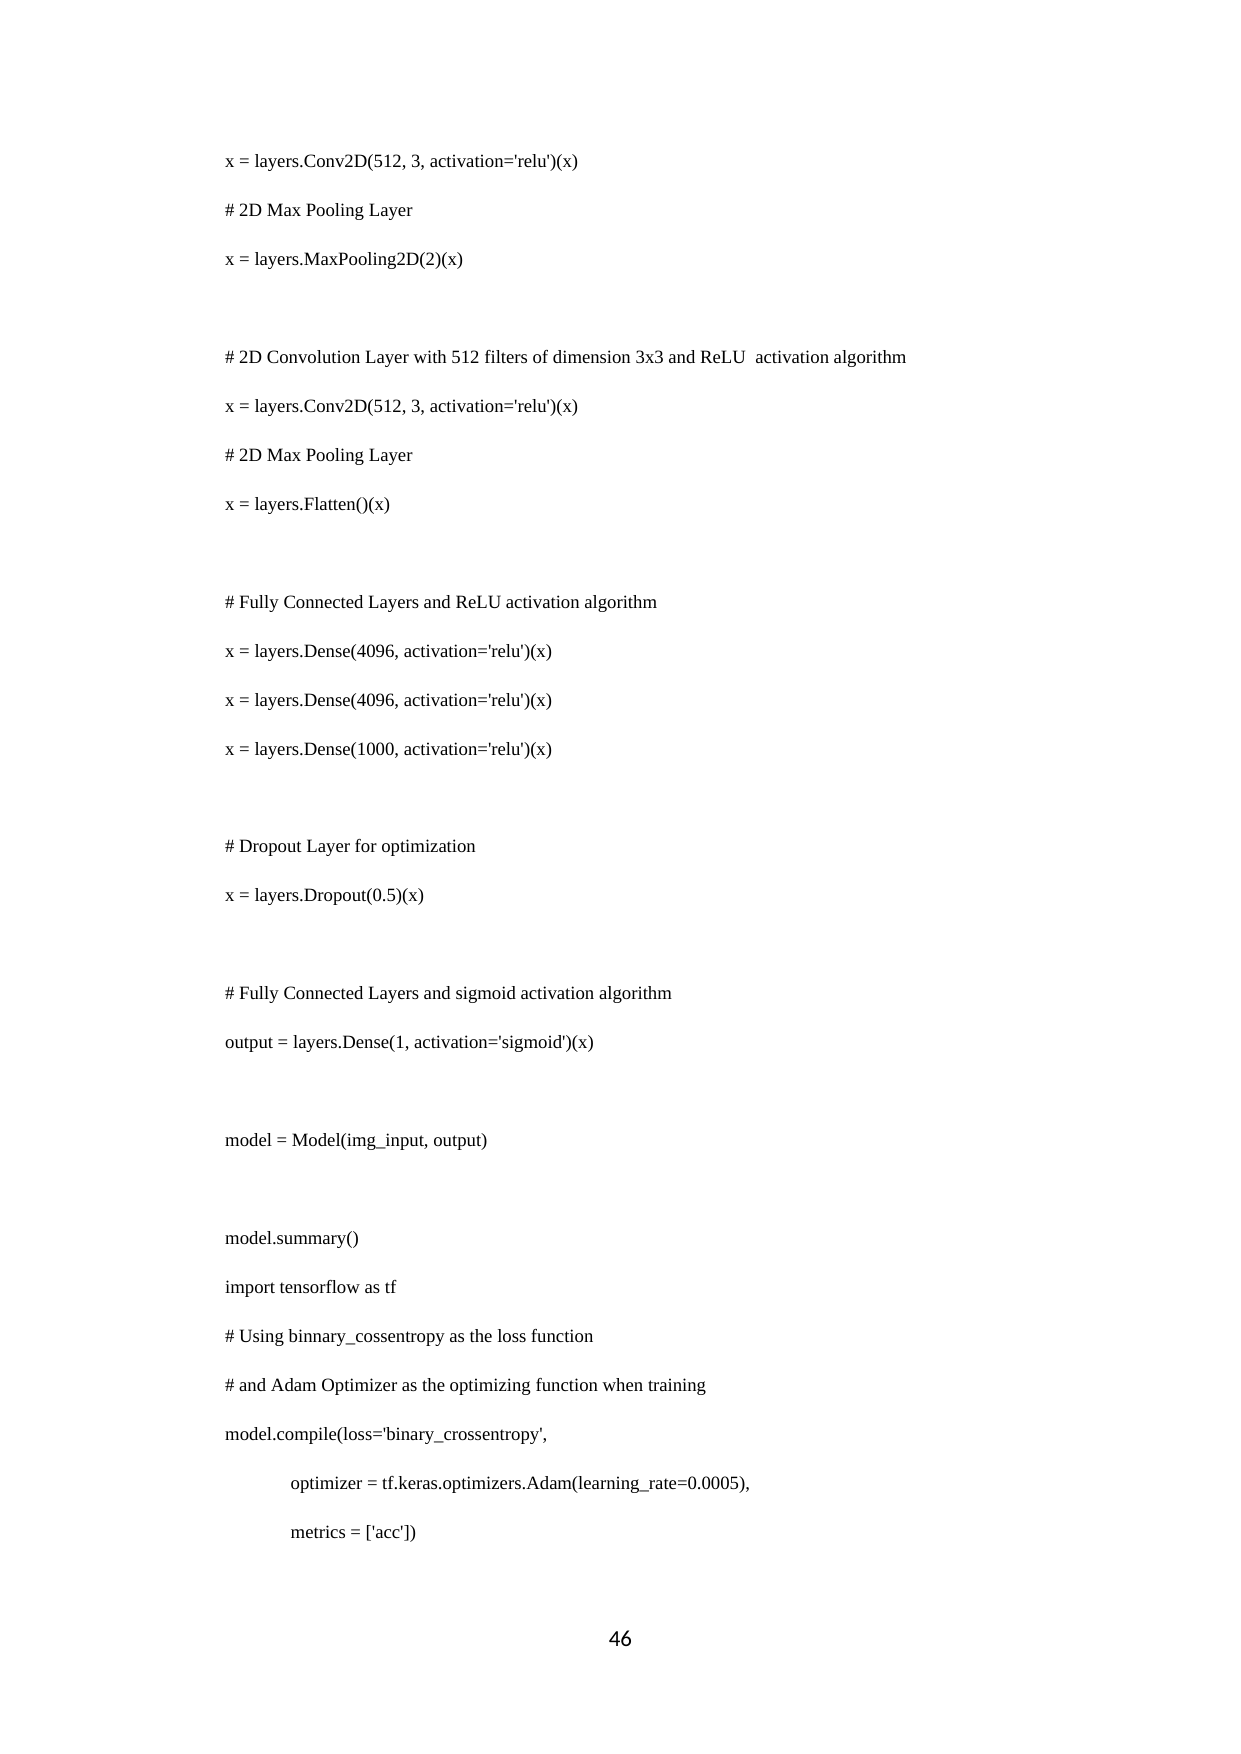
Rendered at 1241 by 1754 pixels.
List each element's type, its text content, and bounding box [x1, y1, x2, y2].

text model.summary() [150, 1227, 1090, 1249]
text # and Adam Optimizer as the optimizing function when training [150, 1374, 1090, 1396]
text # 2D Max Pooling Layer [150, 199, 1090, 221]
text x = layers.Flatten()(x) [150, 493, 1090, 514]
text x = layers.Conv2D(512, 3, activation='relu')(x) [150, 150, 1090, 172]
text x = layers.Dropout(0.5)(x) [150, 884, 1090, 906]
text # Dropout Layer for optimization [150, 835, 1090, 857]
text x = layers.Dense(1000, activation='relu')(x) [150, 737, 1090, 759]
text # Fully Connected Layers and ReLU activation algorithm [150, 591, 1090, 612]
text # Using binnary_cossentropy as the loss function [150, 1325, 1090, 1347]
text import tensorflow as tf [150, 1276, 1090, 1298]
text x = layers.Dense(4096, activation='relu')(x) [150, 639, 1090, 661]
text optimizer = tf.keras.optimizers.Adam(learning_rate=0.0005), [150, 1472, 1090, 1493]
text x = layers.Conv2D(512, 3, activation='relu')(x) [150, 395, 1090, 416]
text # Fully Connected Layers and sigmoid activation algorithm [150, 982, 1090, 1004]
text output = layers.Dense(1, activation='sigmoid')(x) [150, 1031, 1090, 1053]
text x = layers.MaxPooling2D(2)(x) [150, 248, 1090, 269]
text model = Model(img_input, output) [150, 1129, 1090, 1151]
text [150, 346, 1090, 367]
text x = layers.Dense(4096, activation='relu')(x) [150, 688, 1090, 710]
text metrics = ['acc']) [150, 1521, 1090, 1542]
text # 2D Max Pooling Layer [150, 444, 1090, 465]
text model.compile(loss='binary_crossentropy', [150, 1423, 1090, 1444]
